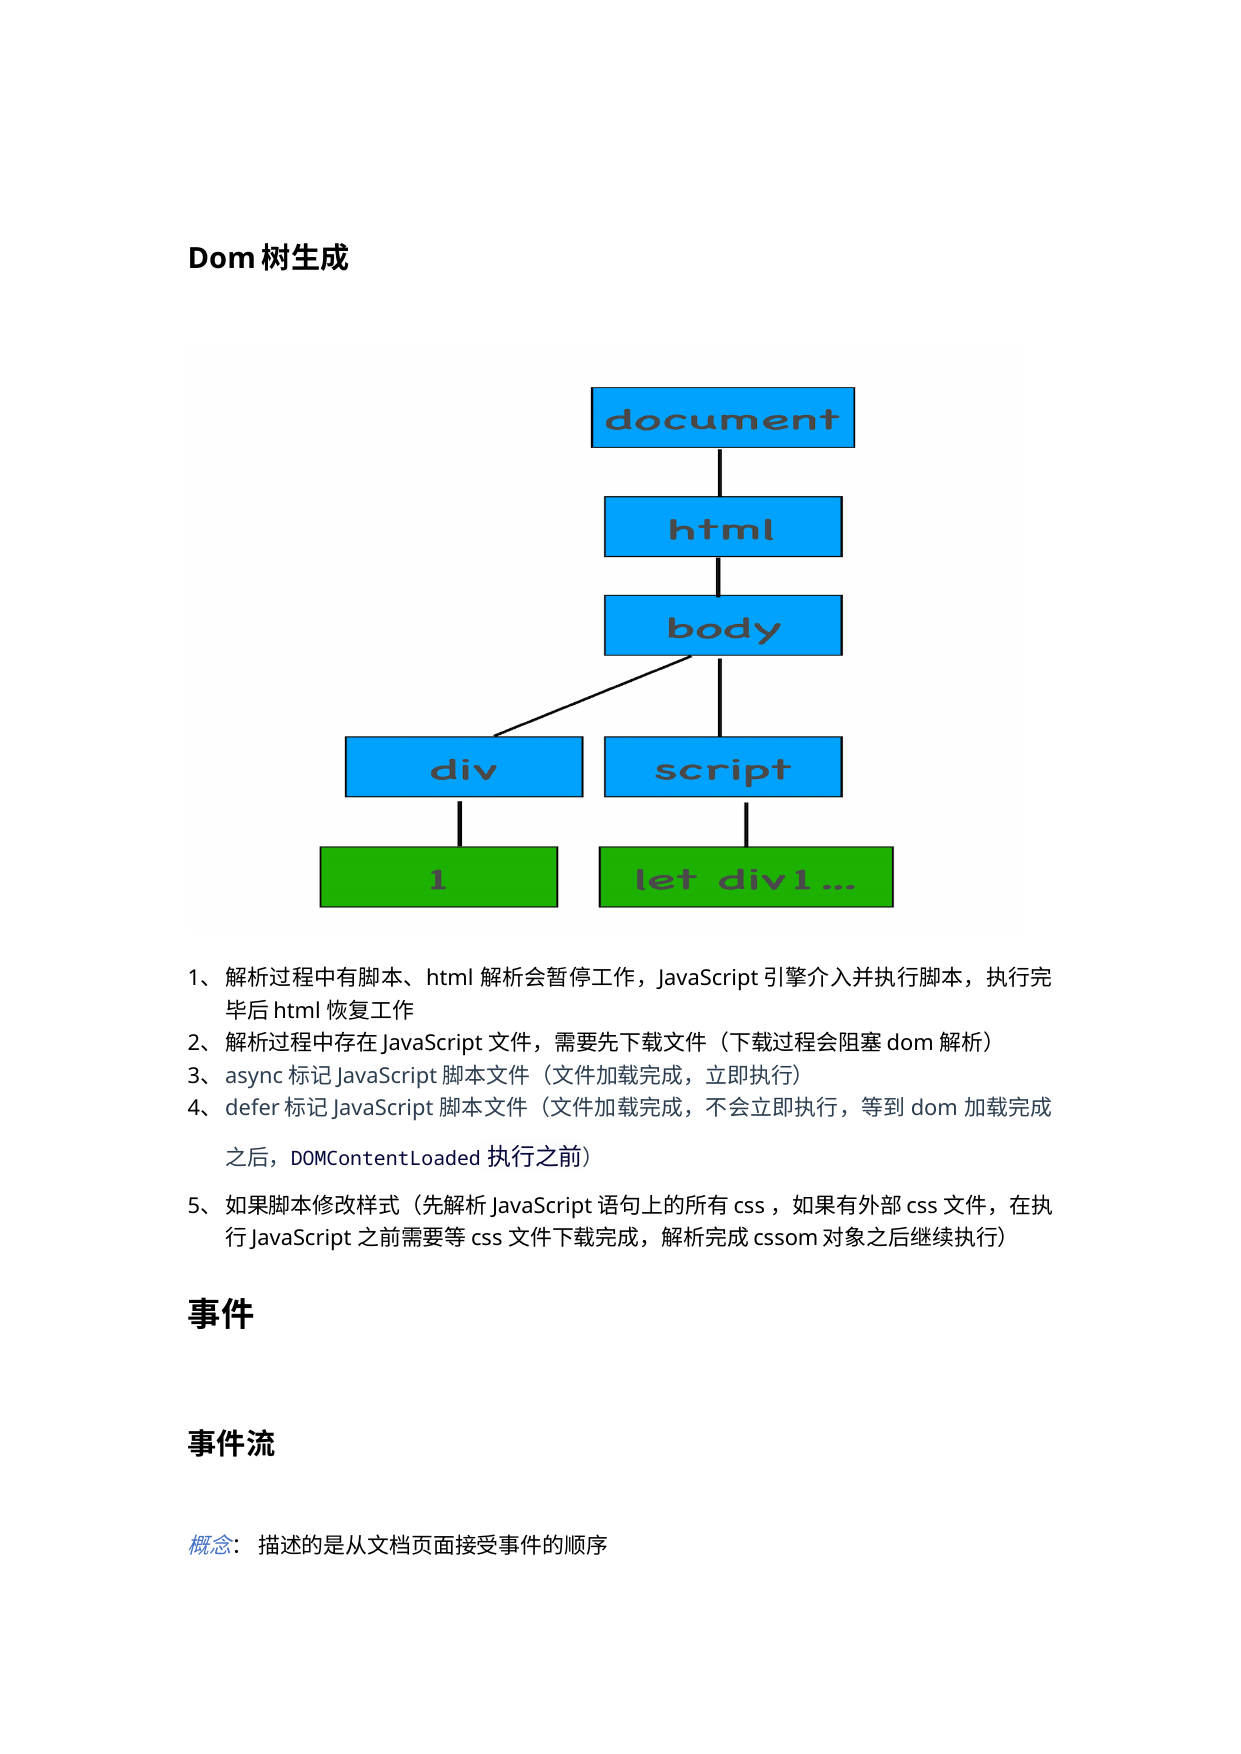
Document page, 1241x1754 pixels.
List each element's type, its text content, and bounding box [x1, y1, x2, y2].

list async 标记JavaScript 脚本文件（文件加载完成，立即执行） [187, 1057, 1053, 1090]
subtitle Dom树生成 [187, 224, 1053, 289]
picture [187, 342, 1027, 930]
list 解析过程中有脚本、html 解析会暂停工作，JavaScript引擎介入并执行脚本，执行完毕后html 恢复工作 [187, 960, 1053, 1025]
subtitle 事件流 [187, 1409, 1053, 1474]
list 解析过程中存在JavaScript 文件，需要先下载文件（下载过程会阻塞dom 解析） [187, 1025, 1053, 1057]
list 如果脚本修改样式（先解析JavaScript 语句上的所有css ，如果有外部css 文件，在执行JavaScript 之前需要等css 文件下载完成，解析完成cssom对象之后继续执行） [187, 1187, 1053, 1252]
text 概念： 描述的是从文档页面接受事件的顺序 [187, 1528, 1053, 1560]
subtitle 事件 [187, 1279, 1053, 1344]
list defer标记JavaScript 脚本文件（文件加载完成，不会立即执行，等到dom 加载完成之后，DOMContentLoaded 执行之前） [187, 1090, 1053, 1187]
